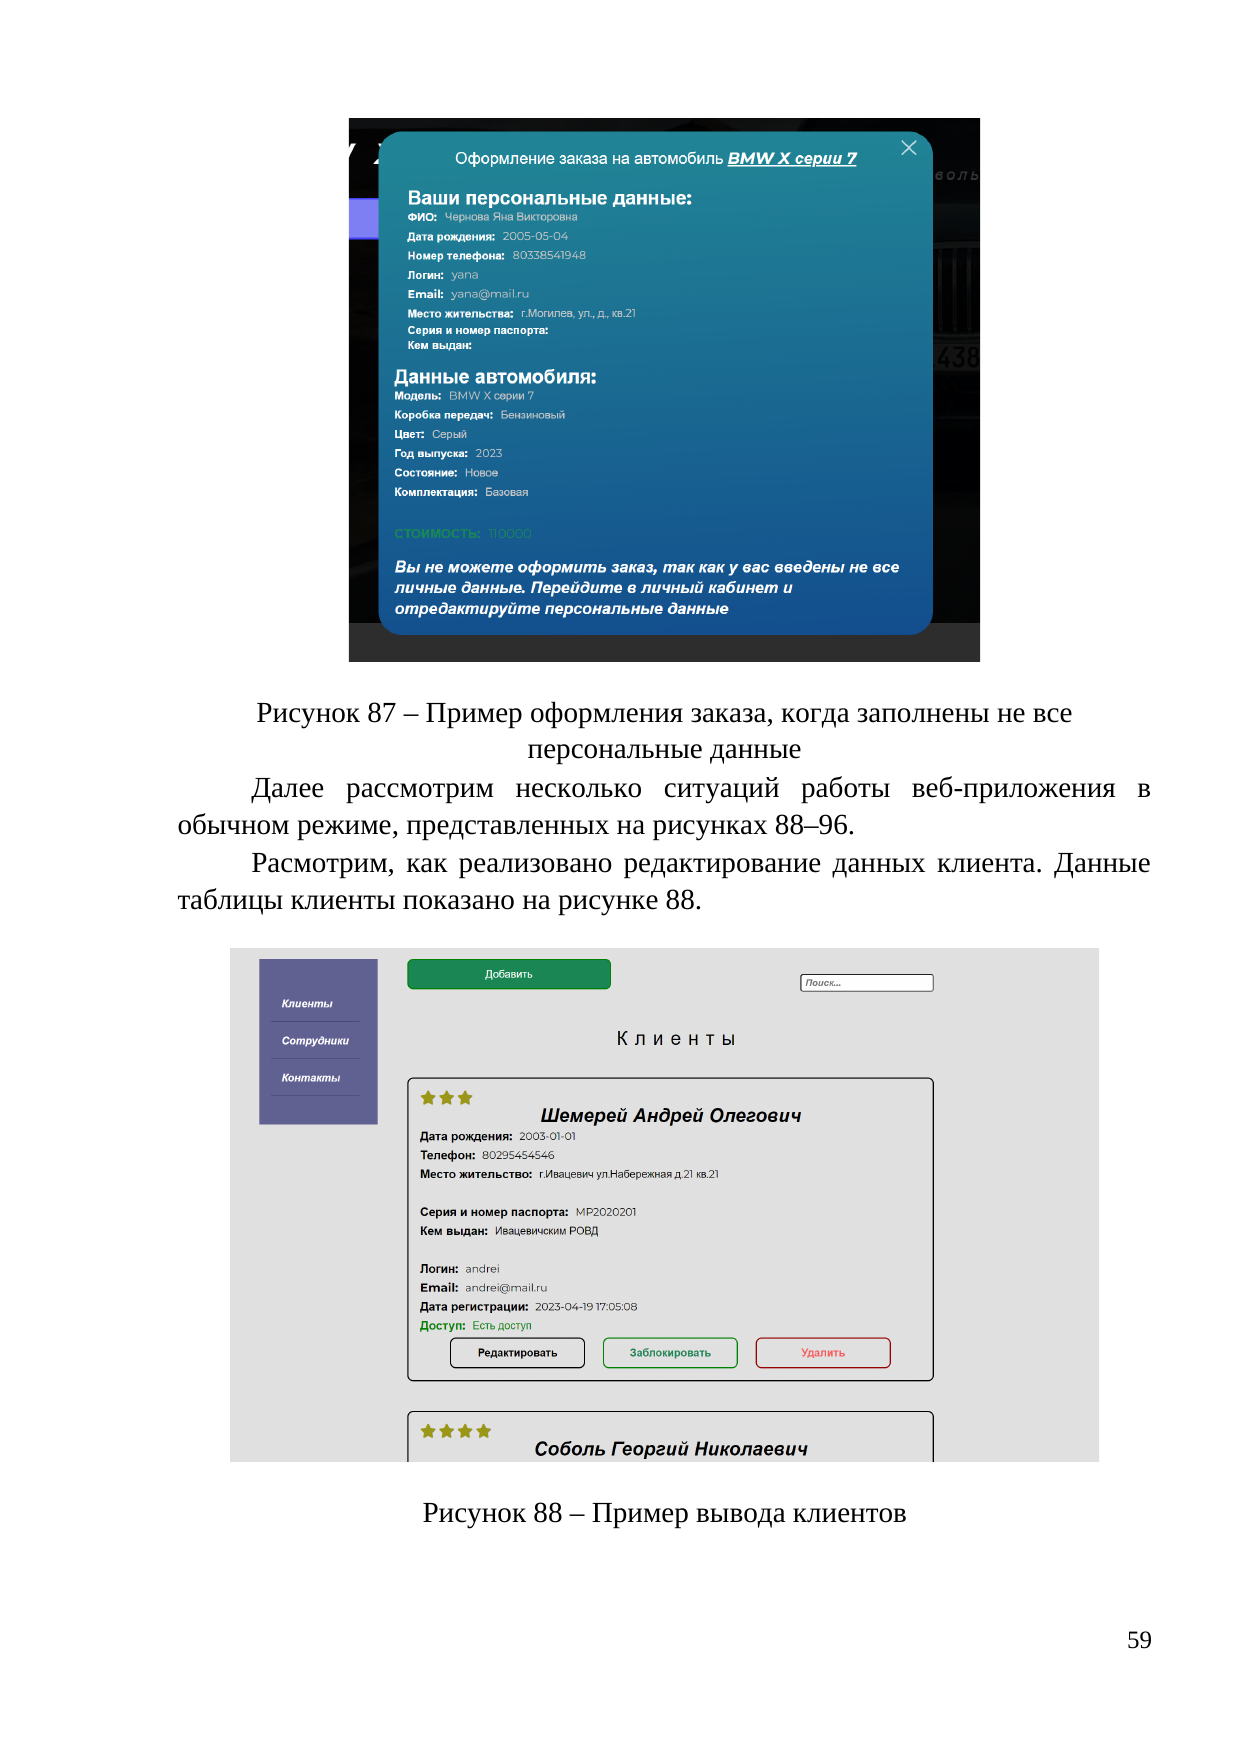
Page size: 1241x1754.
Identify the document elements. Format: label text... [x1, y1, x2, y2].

picture [230, 948, 1100, 1462]
text Рисунок 87 – Пример оформления заказа, когда заполнены не все персональные данные [177, 695, 1152, 764]
text Расмотрим, как реализовано редактирование данных клиента. Данные таблицы клиенты показано на рисунке 88. [177, 842, 1152, 917]
text Далее рассмотрим несколько ситуаций работы веб-приложения в обычном режиме, представленных на рисунках 88–96. [177, 767, 1152, 842]
text Рисунок 88 – Пример вывода клиентов [177, 1495, 1152, 1529]
picture [348, 118, 981, 662]
